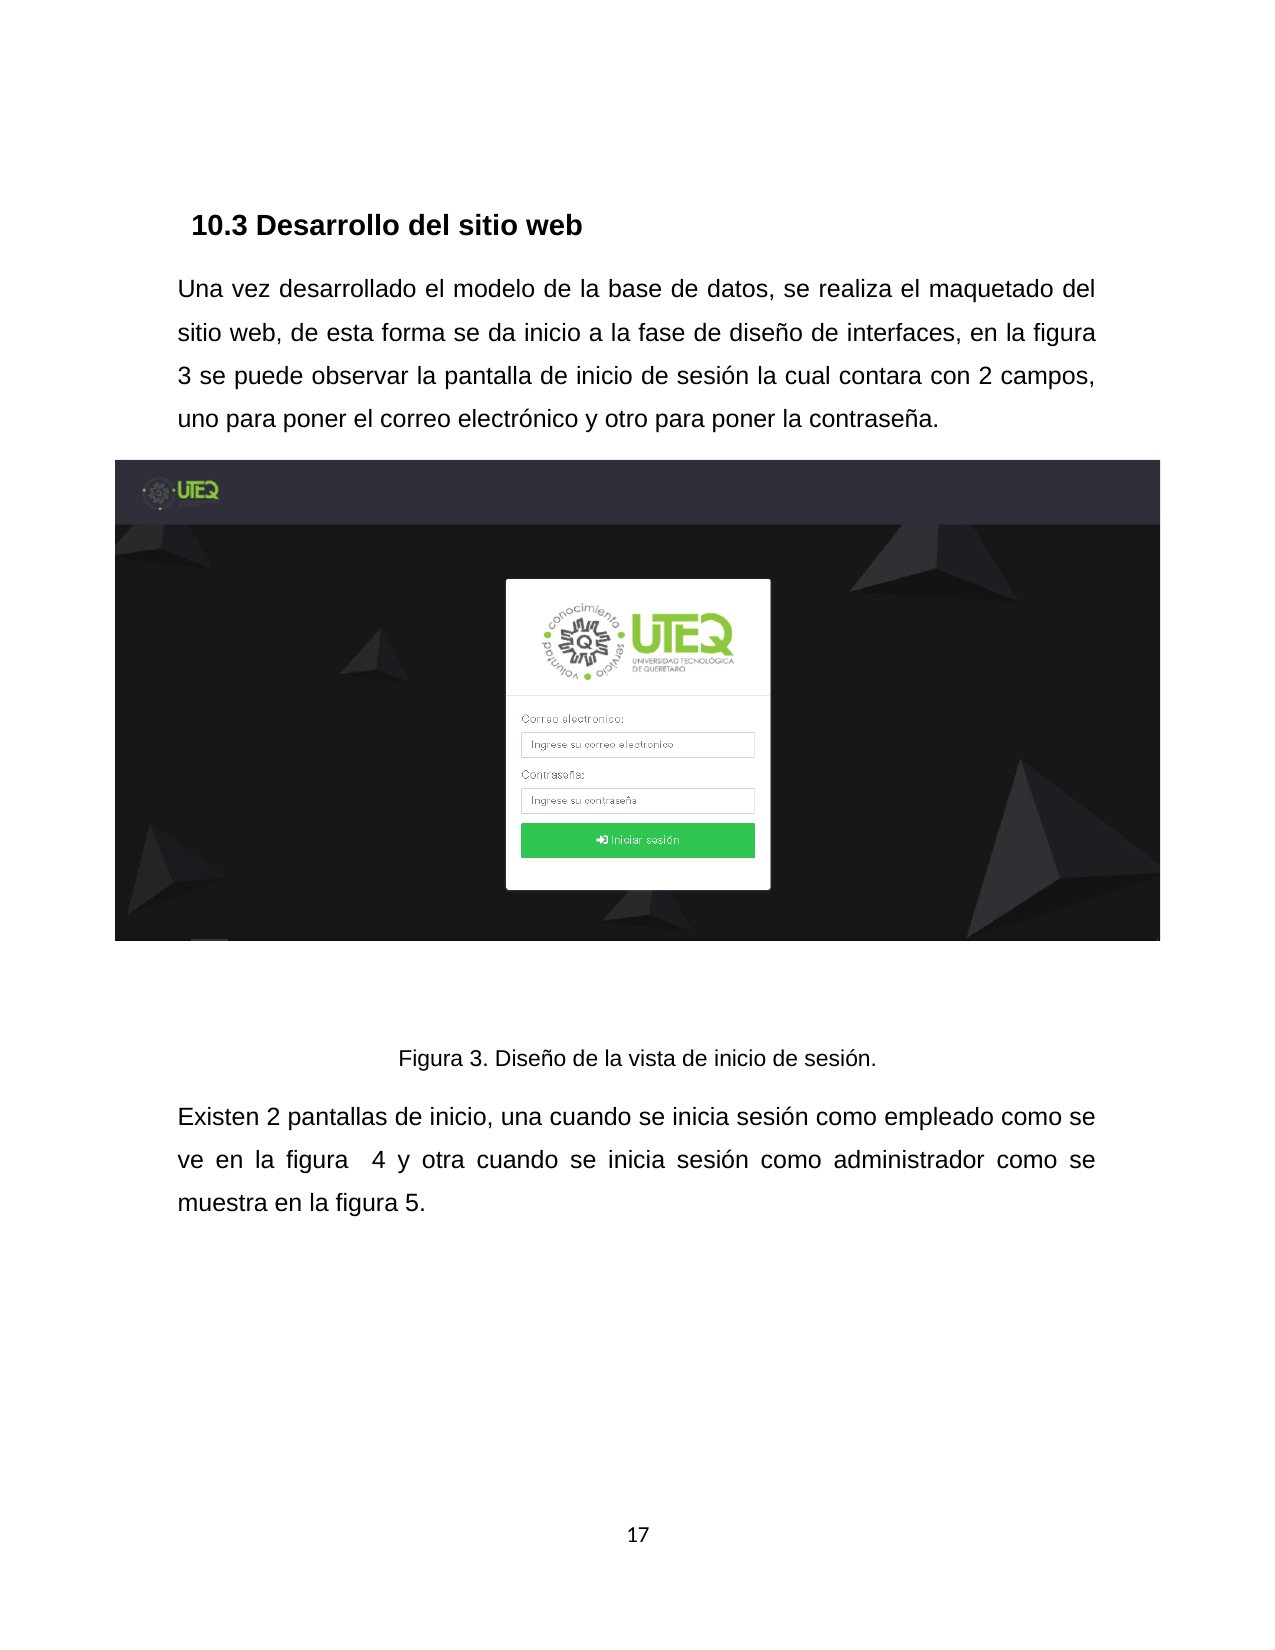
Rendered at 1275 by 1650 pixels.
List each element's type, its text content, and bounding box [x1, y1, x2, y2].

text 10.3 Desarrollo del sitio web [177, 207, 1098, 241]
text Existen 2 pantallas de inicio, una cuando se inicia sesión como empleado como se ve en la figura 4 y otra cuando se inicia sesión como administrador como se muestra en la figura 5. [177, 1101, 1098, 1216]
text Figura 3. Diseño de la vista de inicio de sesión. [177, 1045, 1098, 1072]
text Una vez desarrollado el modelo de la base de datos, se realiza el maquetado del sitio web, de esta forma se da inicio a la fase de diseño de interfaces, en la figura 3 se puede observar la pantalla de inicio de sesión la cual contara con 2 campos, uno para poner el correo electrónico y otro para poner la contraseña. [177, 274, 1098, 433]
picture [115, 459, 1161, 941]
